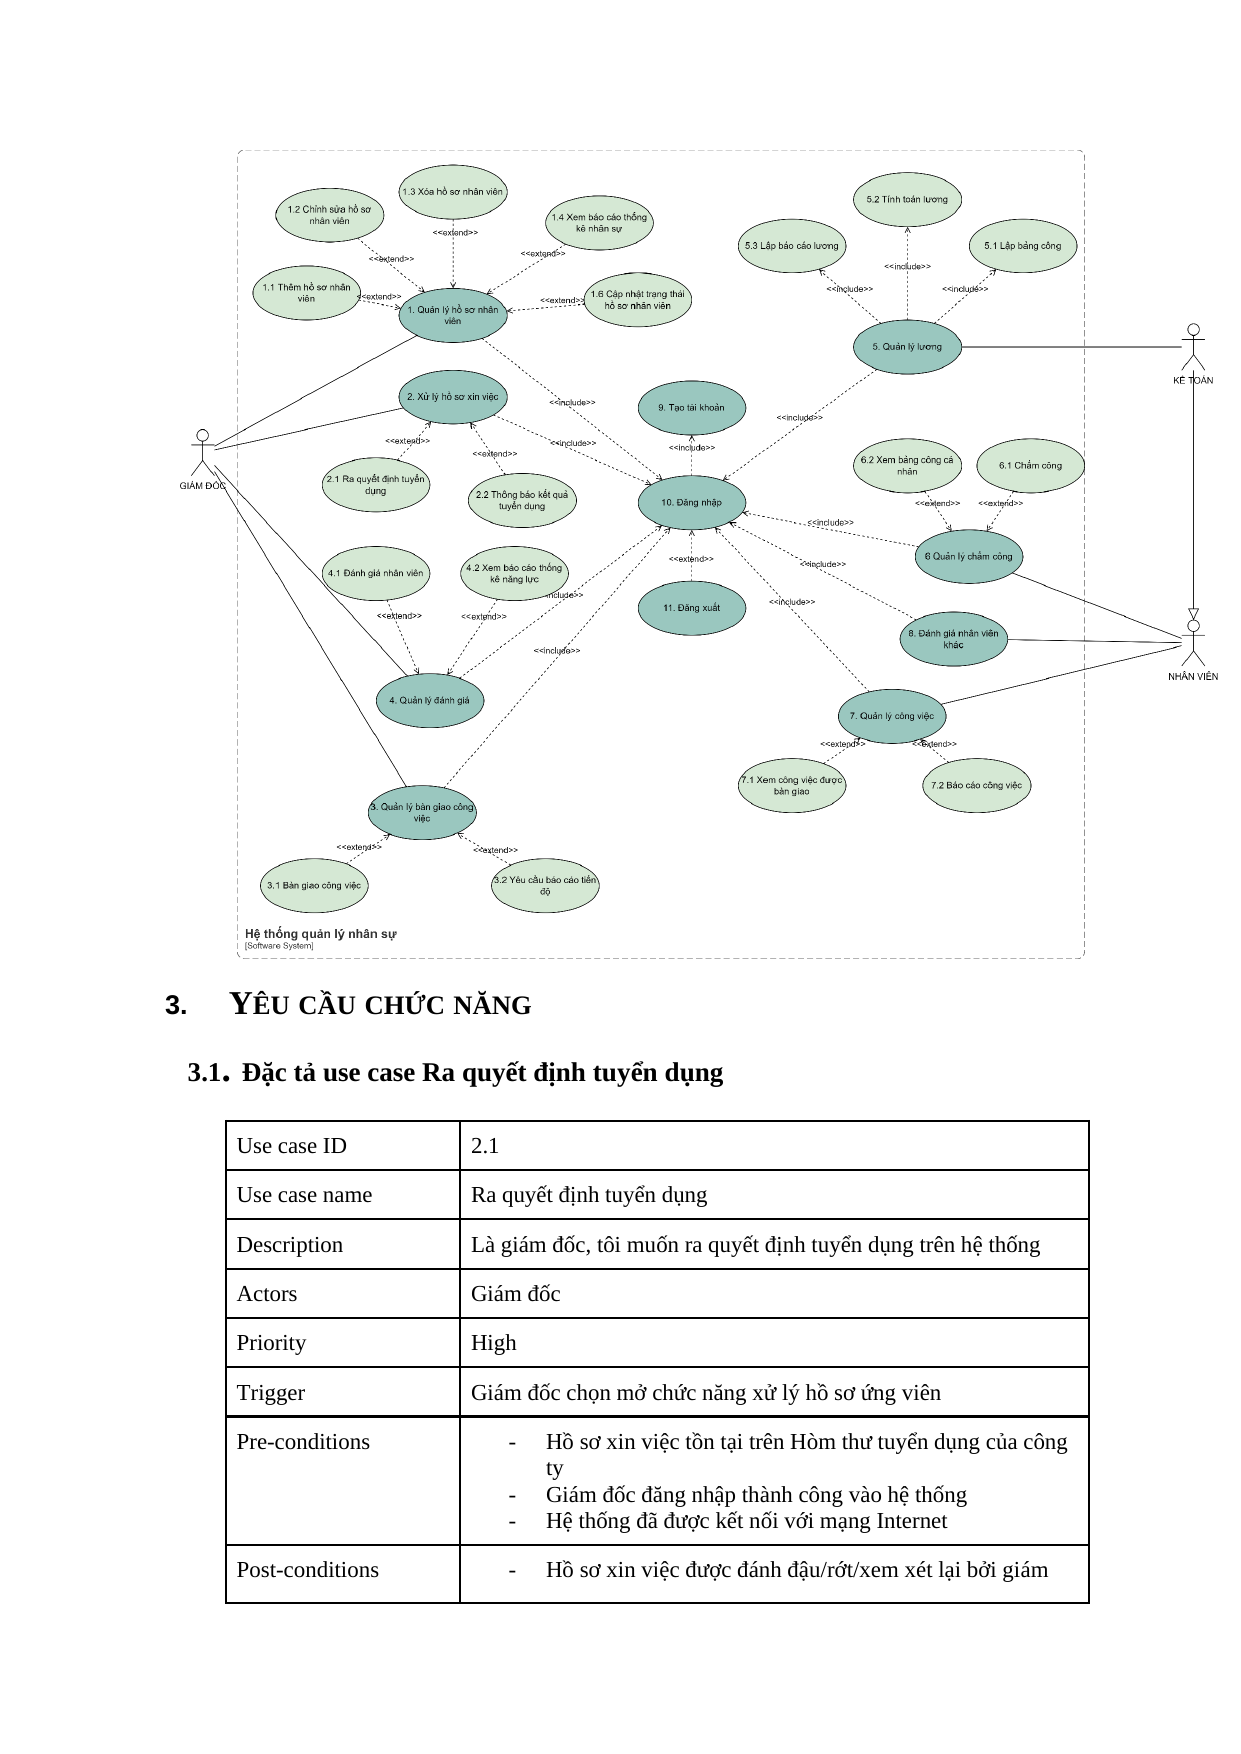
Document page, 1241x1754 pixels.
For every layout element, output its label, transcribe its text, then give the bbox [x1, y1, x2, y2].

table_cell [461, 1546, 1088, 1602]
table_cell Giám đốc [461, 1270, 1088, 1317]
text 3.1. Đặc tả use case Ra quyết định tuyển dụng [187, 1046, 1090, 1089]
table_cell Ra quyết định tuyển dụng [461, 1171, 1088, 1218]
table_cell Priority [227, 1319, 459, 1366]
table_header Use case ID [227, 1122, 459, 1169]
table_cell Giám đốc chọn mở chức năng xử lý hồ sơ ứng viên [461, 1368, 1088, 1415]
table_cell Description [227, 1220, 459, 1268]
picture [179, 150, 1219, 959]
list Yêu cầu chức năng [187, 983, 1090, 1021]
table_cell Hồ sơ xin việc tồn tại trên Hòm thư tuyển dụng của công ty Giám đốc đăng nhập thành công vào hệ thống Hệ thống đã được kết nối với mạng Internet [461, 1418, 1088, 1544]
table_cell Actors [227, 1270, 459, 1317]
table_cell Pre-conditions [227, 1418, 459, 1544]
table_cell Là giám đốc, tôi muốn ra quyết định tuyển dụng trên hệ thống [461, 1220, 1088, 1268]
table_cell High [461, 1319, 1088, 1366]
table_header 2.1 [461, 1122, 1088, 1169]
table_cell Trigger [227, 1368, 459, 1415]
table_cell Post-conditions [227, 1546, 459, 1602]
table_cell Use case name [227, 1171, 459, 1218]
